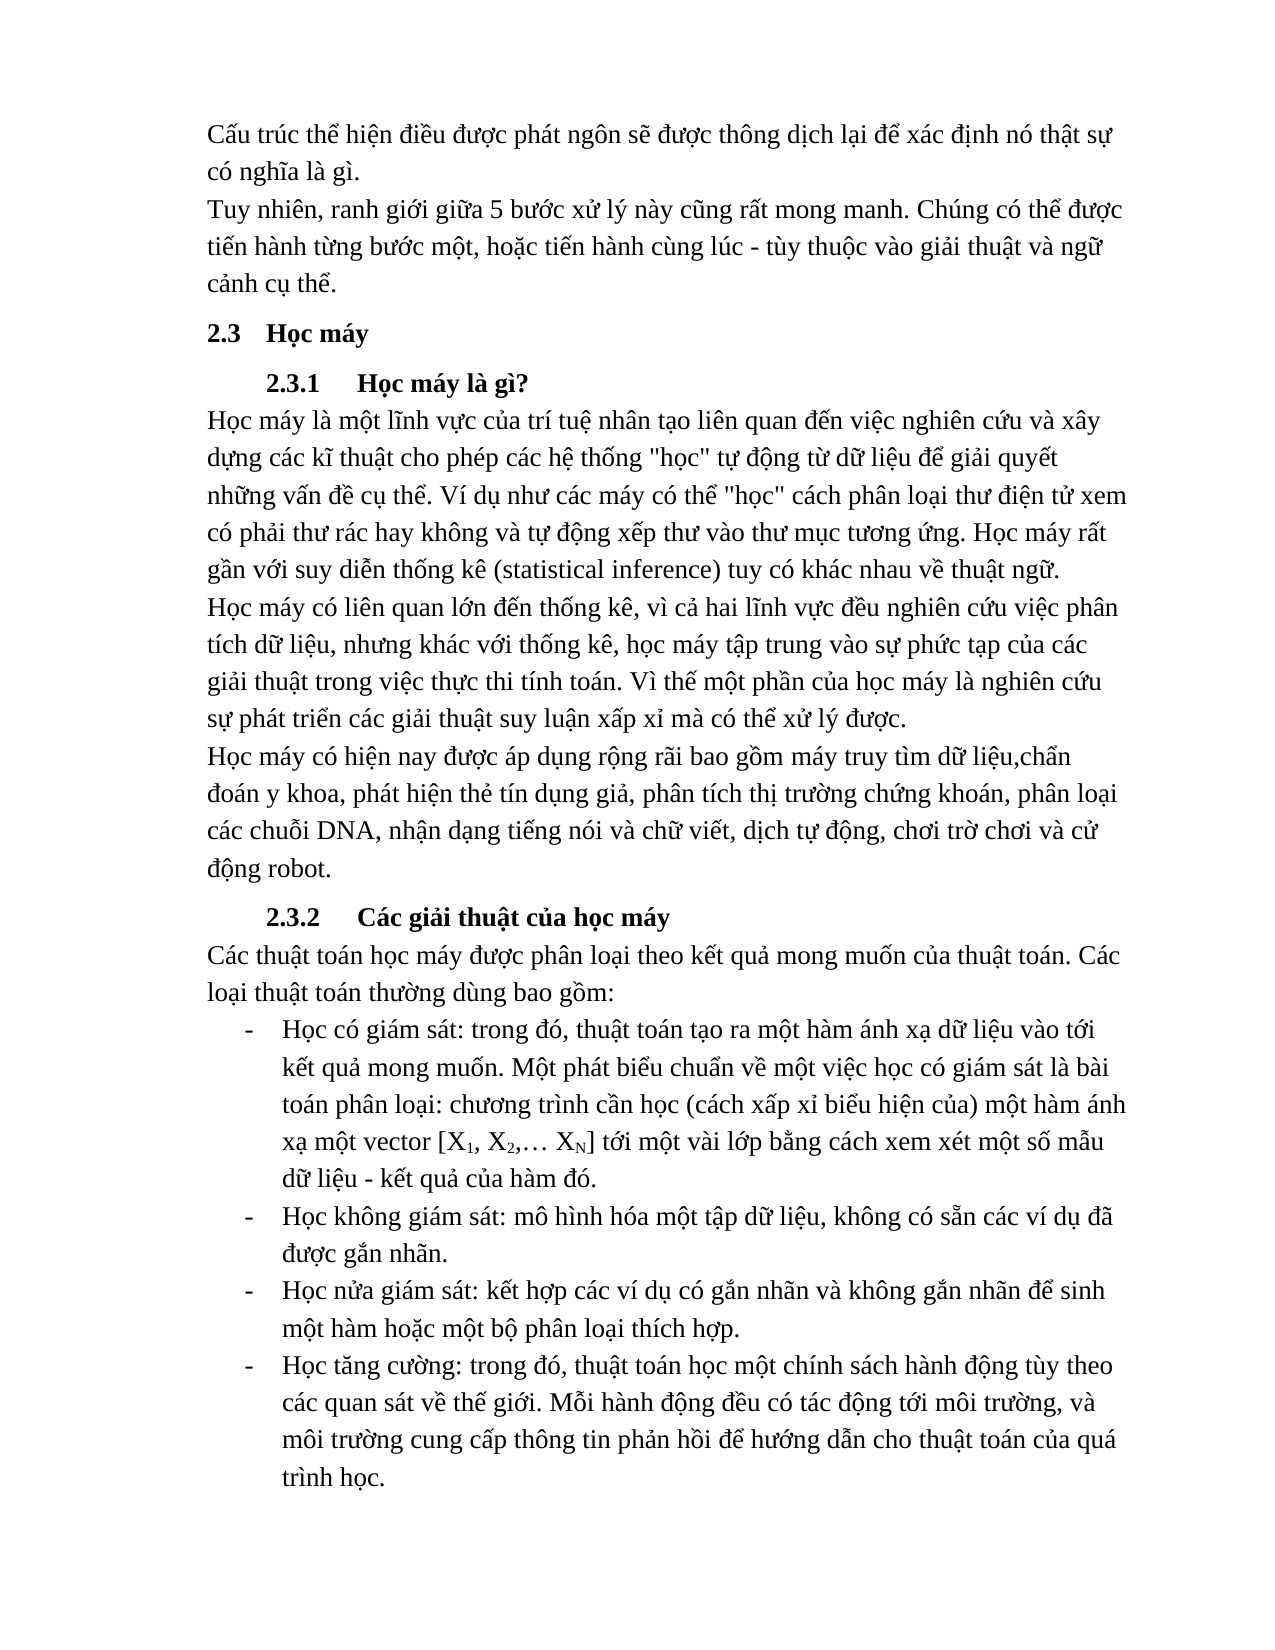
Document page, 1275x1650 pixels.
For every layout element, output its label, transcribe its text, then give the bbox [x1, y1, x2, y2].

text Cấu trúc thể hiện điều được phát ngôn sẽ được thông dịch lại để xác định nó thật sự có nghĩa là gì. [207, 118, 1127, 187]
subtitle Học máy là gì? [266, 367, 1127, 398]
subtitle Các giải thuật của học máy [266, 901, 1127, 933]
list Học không giám sát: mô hình hóa một tập dữ liệu, không có sẵn các ví dụ đã được gắn nhãn. [244, 1200, 1127, 1268]
text Học máy là một lĩnh vực của trí tuệ nhân tạo liên quan đến việc nghiên cứu và xây dựng các kĩ thuật cho phép các hệ thống "học" tự động từ dữ liệu để giải quyết những vấn đề cụ thể. Ví dụ như các máy có thể "học" cách phân loại thư điện tử xem có phải thư rác hay không và tự động xếp thư vào thư mục tương ứng. Học máy rất gần với suy diễn thống kê (statistical inference) tuy có khác nhau về thuật ngữ. [207, 404, 1127, 584]
text Tuy nhiên, ranh giới giữa 5 bước xử lý này cũng rất mong manh. Chúng có thể được tiến hành từng bước một, hoặc tiến hành cùng lúc - tùy thuộc vào giải thuật và ngữ cảnh cụ thể. [207, 193, 1127, 298]
subtitle Học máy [207, 317, 1127, 348]
list Học tăng cường: trong đó, thuật toán học một chính sách hành động tùy theo các quan sát về thế giới. Mỗi hành động đều có tác động tới môi trường, và môi trường cung cấp thông tin phản hồi để hướng dẫn cho thuật toán của quá trình học. [244, 1349, 1127, 1492]
list Học nửa giám sát: kết hợp các ví dụ có gắn nhãn và không gắn nhãn để sinh một hàm hoặc một bộ phân loại thích hợp. [244, 1274, 1127, 1343]
text Các thuật toán học máy được phân loại theo kết quả mong muốn của thuật toán. Các loại thuật toán thường dùng bao gồm: [207, 939, 1127, 1007]
list Học có giám sát: trong đó, thuật toán tạo ra một hàm ánh xạ dữ liệu vào tới kết quả mong muốn. Một phát biểu chuẩn về một việc học có giám sát là bài toán phân loại: chương trình cần học (cách xấp xỉ biểu hiện của) một hàm ánh xạ một vector {\displaystyle [X_{1},X_{2},\ldots X_{N}]}[X1, X2,… XN] tới một vài lớp bằng cách xem xét một số mẫu dữ liệu - kết quả của hàm đó. [244, 1013, 1127, 1194]
text Học máy có hiện nay được áp dụng rộng rãi bao gồm máy truy tìm dữ liệu,chẩn đoán y khoa, phát hiện thẻ tín dụng giả, phân tích thị trường chứng khoán, phân loại các chuỗi DNA, nhận dạng tiếng nói và chữ viết, dịch tự động, chơi trờ chơi và cử động robot. [207, 740, 1127, 883]
text Học máy có liên quan lớn đến thống kê, vì cả hai lĩnh vực đều nghiên cứu việc phân tích dữ liệu, nhưng khác với thống kê, học máy tập trung vào sự phức tạp của các giải thuật trong việc thực thi tính toán. Vì thế một phần của học máy là nghiên cứu sự phát triển các giải thuật suy luận xấp xỉ mà có thể xử lý được. [207, 591, 1127, 734]
